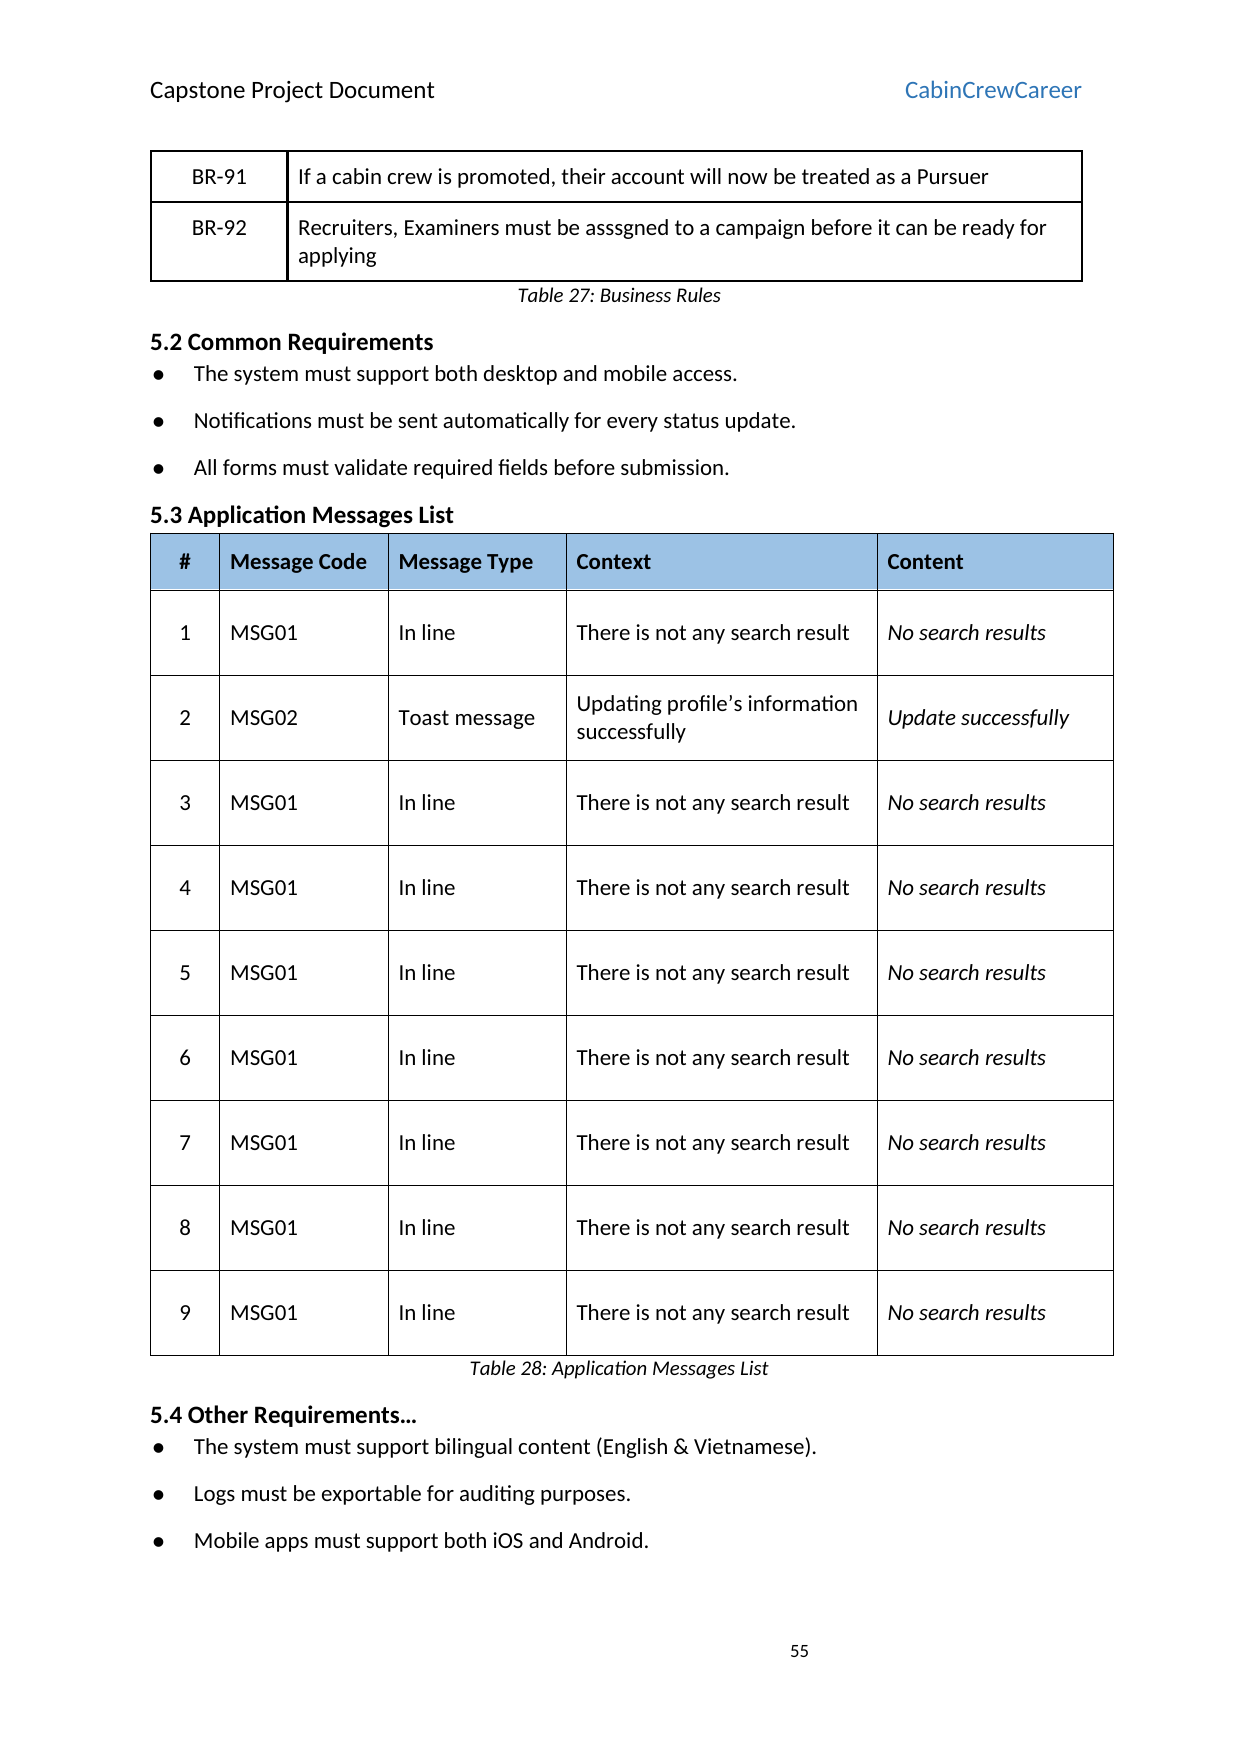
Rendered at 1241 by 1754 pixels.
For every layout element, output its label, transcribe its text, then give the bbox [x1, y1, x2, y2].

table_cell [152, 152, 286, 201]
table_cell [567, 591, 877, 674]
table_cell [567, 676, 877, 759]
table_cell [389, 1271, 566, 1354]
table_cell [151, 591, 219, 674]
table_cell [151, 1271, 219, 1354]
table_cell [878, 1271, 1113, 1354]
subtitle 5.3 Application Messages List [150, 499, 1090, 530]
text Table 27: Business Rules [150, 282, 1090, 307]
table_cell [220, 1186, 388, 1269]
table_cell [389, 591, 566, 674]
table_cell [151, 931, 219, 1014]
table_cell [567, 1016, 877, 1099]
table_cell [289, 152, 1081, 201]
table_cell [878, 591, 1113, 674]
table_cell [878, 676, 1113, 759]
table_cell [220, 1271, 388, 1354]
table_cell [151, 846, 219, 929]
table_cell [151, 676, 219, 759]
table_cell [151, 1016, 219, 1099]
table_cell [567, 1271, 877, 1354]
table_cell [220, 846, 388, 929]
subtitle 5.4 Other Requirements… [150, 1399, 1090, 1430]
list The system must support bilingual content (English & Vietnamese). [150, 1432, 1090, 1460]
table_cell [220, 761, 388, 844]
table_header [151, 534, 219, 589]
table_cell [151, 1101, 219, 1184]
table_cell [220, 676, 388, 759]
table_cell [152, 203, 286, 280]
list Logs must be exportable for auditing purposes. [150, 1479, 1090, 1507]
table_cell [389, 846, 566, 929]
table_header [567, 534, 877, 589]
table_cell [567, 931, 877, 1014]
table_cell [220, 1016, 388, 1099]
list The system must support both desktop and mobile access. [150, 359, 1090, 387]
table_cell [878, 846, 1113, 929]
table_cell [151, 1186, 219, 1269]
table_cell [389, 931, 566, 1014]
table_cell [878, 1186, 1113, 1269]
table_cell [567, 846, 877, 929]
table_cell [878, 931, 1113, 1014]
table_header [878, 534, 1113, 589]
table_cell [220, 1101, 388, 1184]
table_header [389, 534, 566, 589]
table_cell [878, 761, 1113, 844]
subtitle 5.2 Common Requirements [150, 326, 1090, 357]
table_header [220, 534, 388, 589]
text Table 28: Application Messages List [150, 1356, 1090, 1381]
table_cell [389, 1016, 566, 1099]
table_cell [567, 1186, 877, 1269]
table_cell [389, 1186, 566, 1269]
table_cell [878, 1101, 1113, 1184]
list All forms must validate required fields before submission. [150, 453, 1090, 481]
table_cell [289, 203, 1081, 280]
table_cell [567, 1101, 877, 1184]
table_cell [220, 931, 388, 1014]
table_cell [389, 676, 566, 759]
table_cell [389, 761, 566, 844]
list Notifications must be sent automatically for every status update. [150, 406, 1090, 434]
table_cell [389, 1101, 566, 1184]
list Mobile apps must support both iOS and Android. [150, 1526, 1090, 1554]
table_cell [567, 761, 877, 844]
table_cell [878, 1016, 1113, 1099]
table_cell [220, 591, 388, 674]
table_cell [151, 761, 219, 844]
